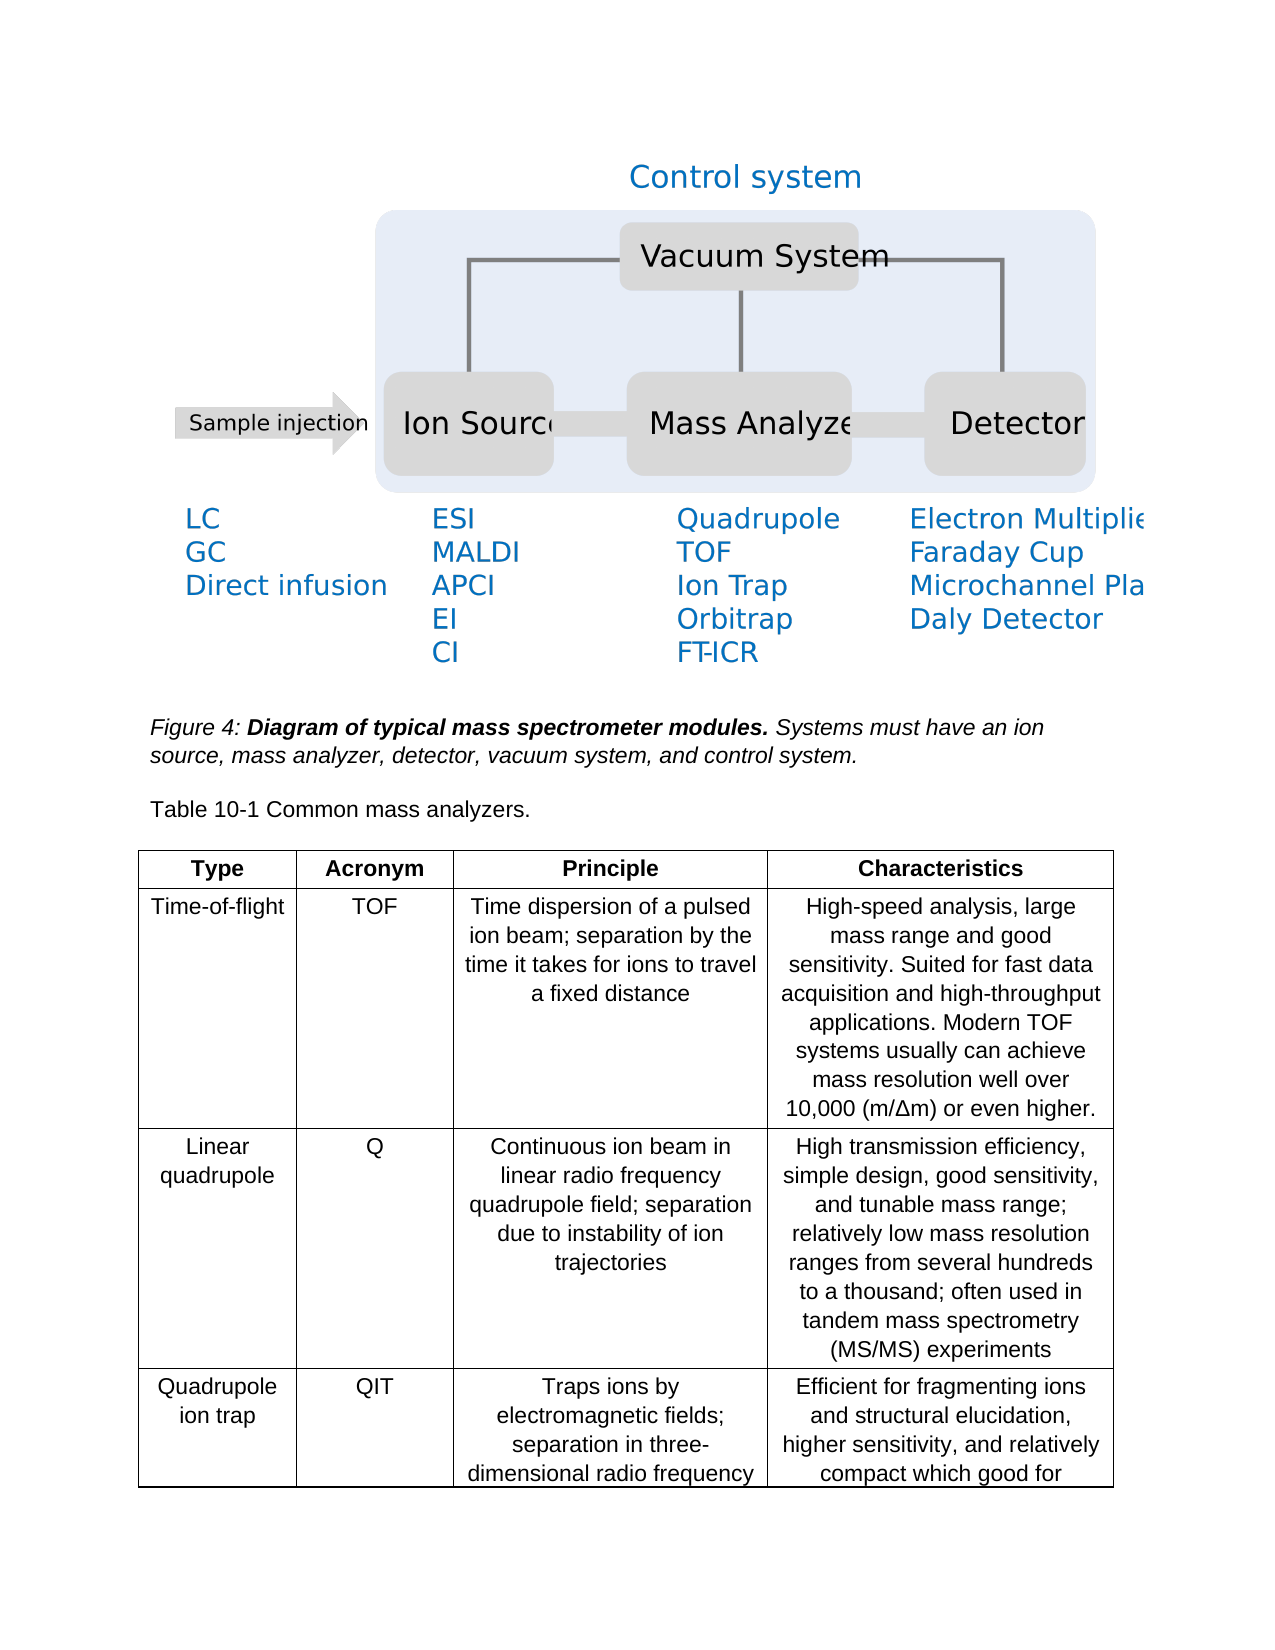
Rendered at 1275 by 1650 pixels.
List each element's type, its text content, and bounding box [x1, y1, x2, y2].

table_cell QIT [297, 1369, 453, 1486]
table_cell TOF [297, 889, 453, 1128]
table_cell Quadrupole ion trap [139, 1369, 296, 1486]
table_header Characteristics [768, 851, 1113, 888]
text Figure 4: Diagram of typical mass spectrometer modules. Systems must have an ion source, mass analyzer, detector, vacuum system, and control system. [150, 713, 1125, 769]
table_header Type [139, 851, 296, 888]
table_header Principle [454, 851, 767, 888]
table_cell High transmission efficiency, simple design, good sensitivity, and tunable mass range; relatively low mass resolution ranges from several hundreds to a thousand; often used in tandem mass spectrometry (MS/MS) experiments [768, 1129, 1113, 1368]
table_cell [768, 1369, 1113, 1486]
table_cell Time-of-flight [139, 889, 296, 1128]
table_cell Continuous ion beam in linear radio frequency quadrupole field; separation due to instability of ion trajectories [454, 1129, 767, 1368]
table_cell Linear quadrupole [139, 1129, 296, 1368]
picture [168, 150, 1144, 686]
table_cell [454, 1369, 767, 1486]
table_cell Q [297, 1129, 453, 1368]
table_cell High-speed analysis, large mass range and good sensitivity. Suited for fast data acquisition and high-throughput applications. Modern TOF systems usually can achieve mass resolution well over 10,000 (m/Δm) or even higher. [768, 889, 1113, 1128]
text Table 10-1 Common mass analyzers. [150, 796, 1125, 823]
table_header Acronym [297, 851, 453, 888]
table_cell Time dispersion of a pulsed ion beam; separation by the time it takes for ions to travel a fixed distance [454, 889, 767, 1128]
